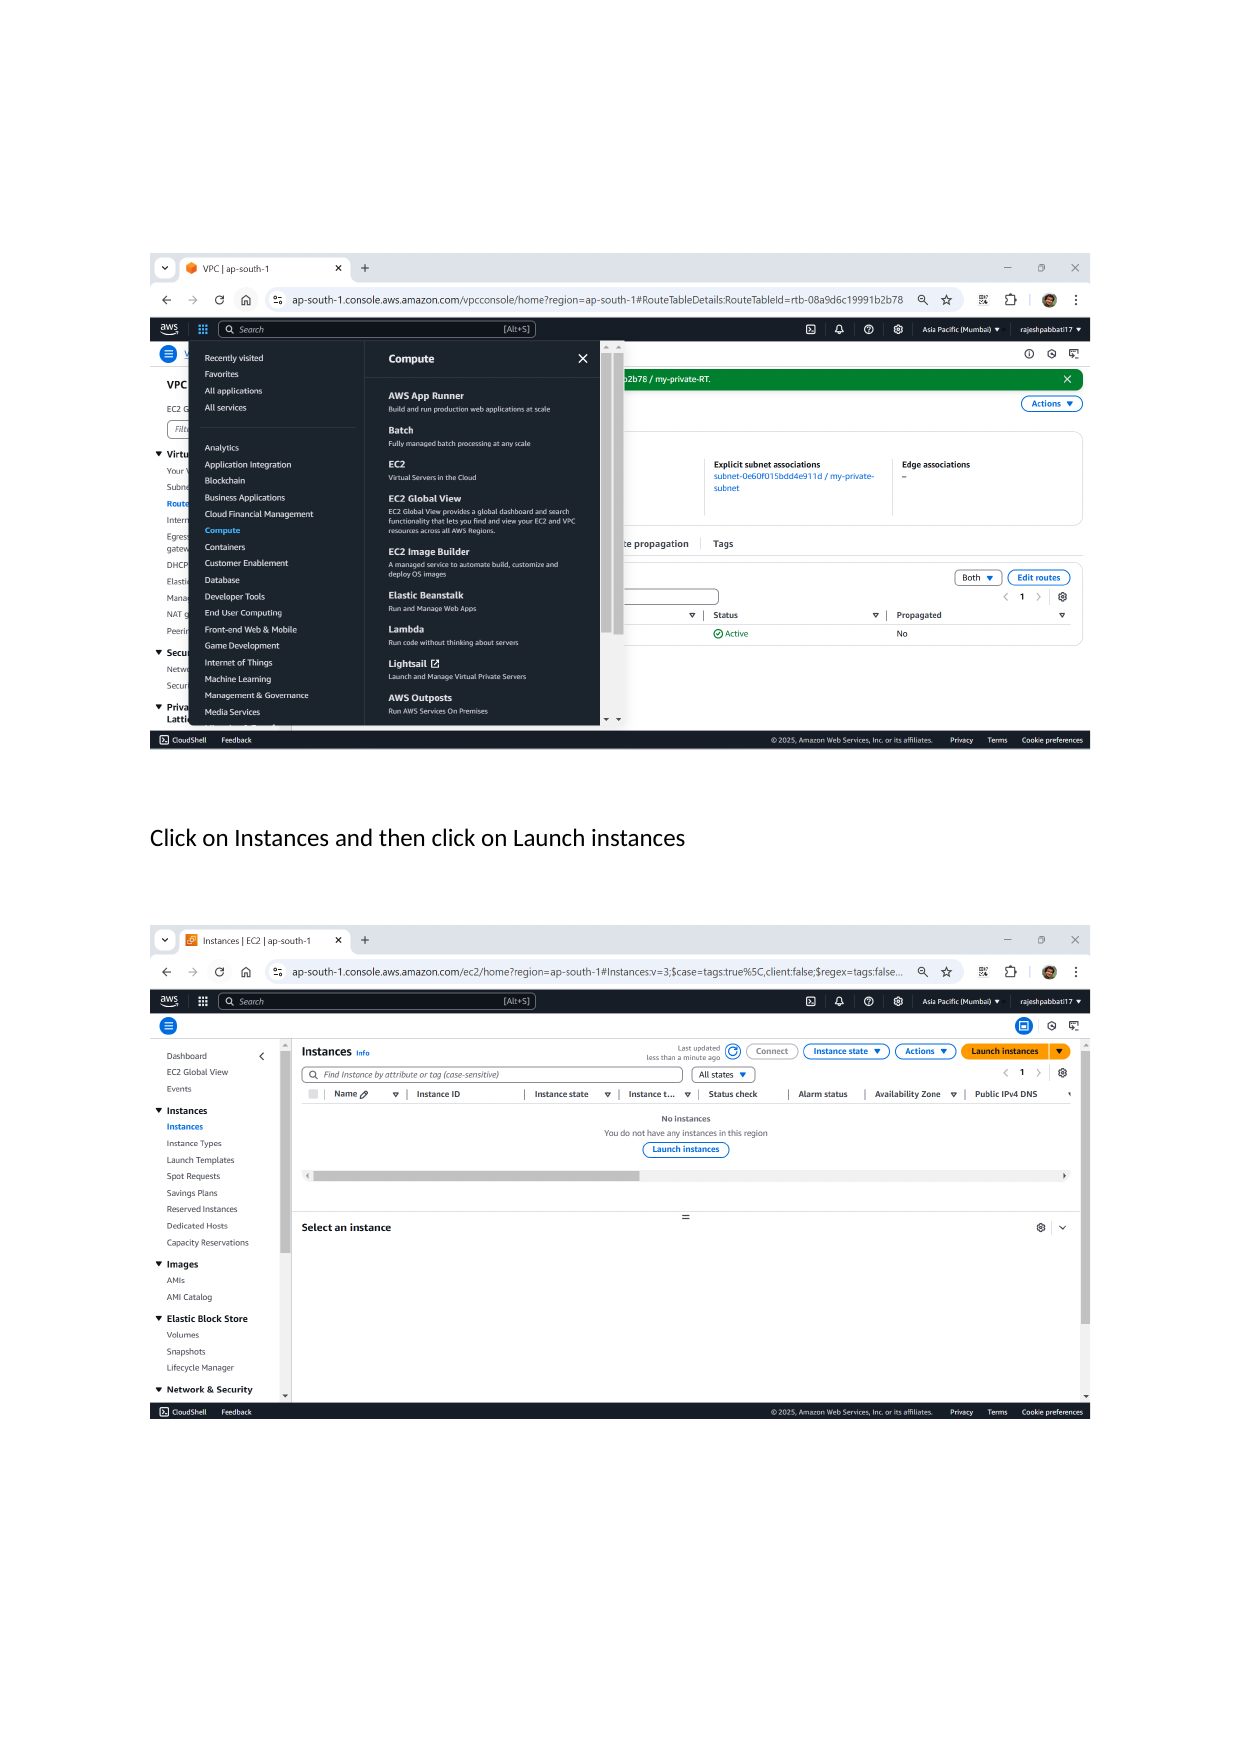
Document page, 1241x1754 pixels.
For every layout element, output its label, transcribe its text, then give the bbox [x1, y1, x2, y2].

picture [150, 253, 1091, 750]
text Click on Instances and then click on Launch instances [150, 822, 1090, 853]
picture [150, 925, 1091, 1419]
